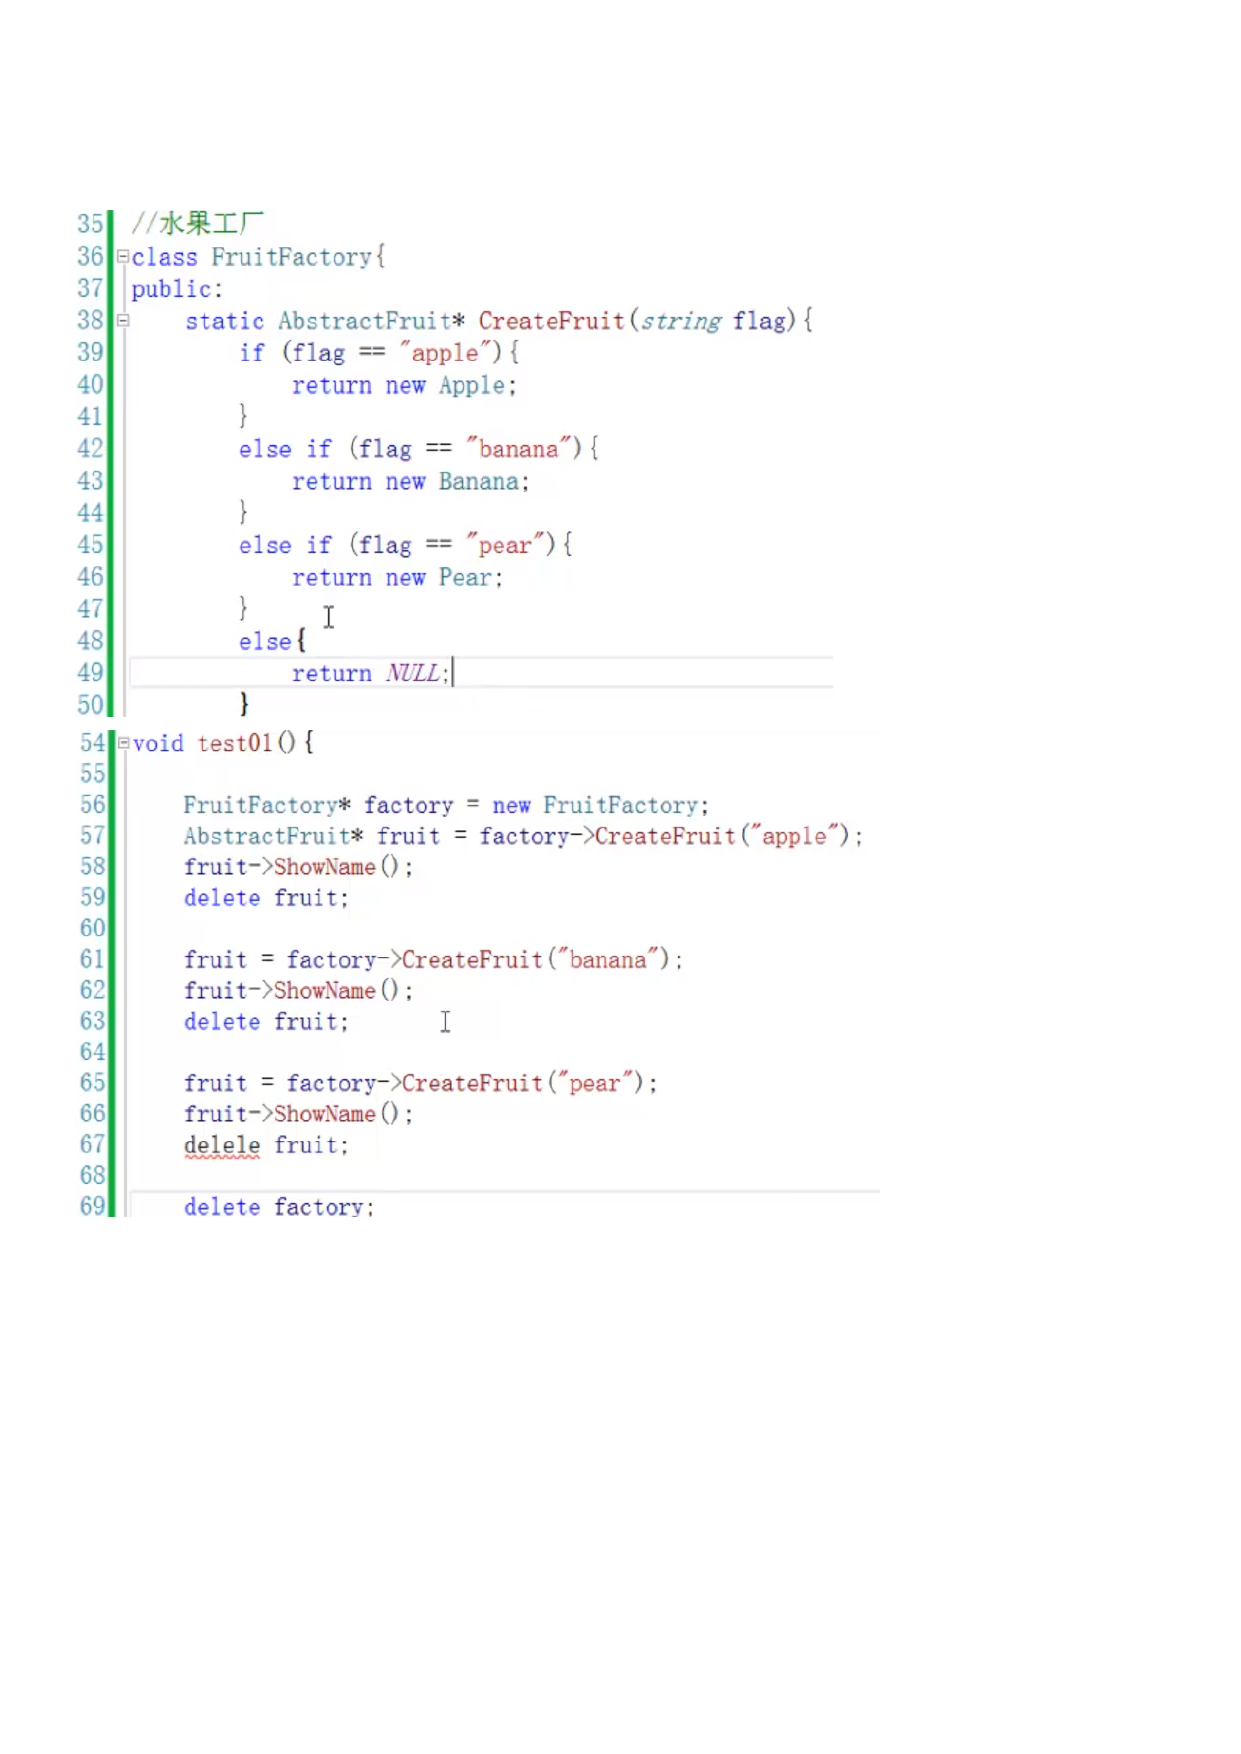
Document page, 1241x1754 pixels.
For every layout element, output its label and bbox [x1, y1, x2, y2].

picture [75, 210, 834, 717]
picture [75, 730, 880, 1217]
